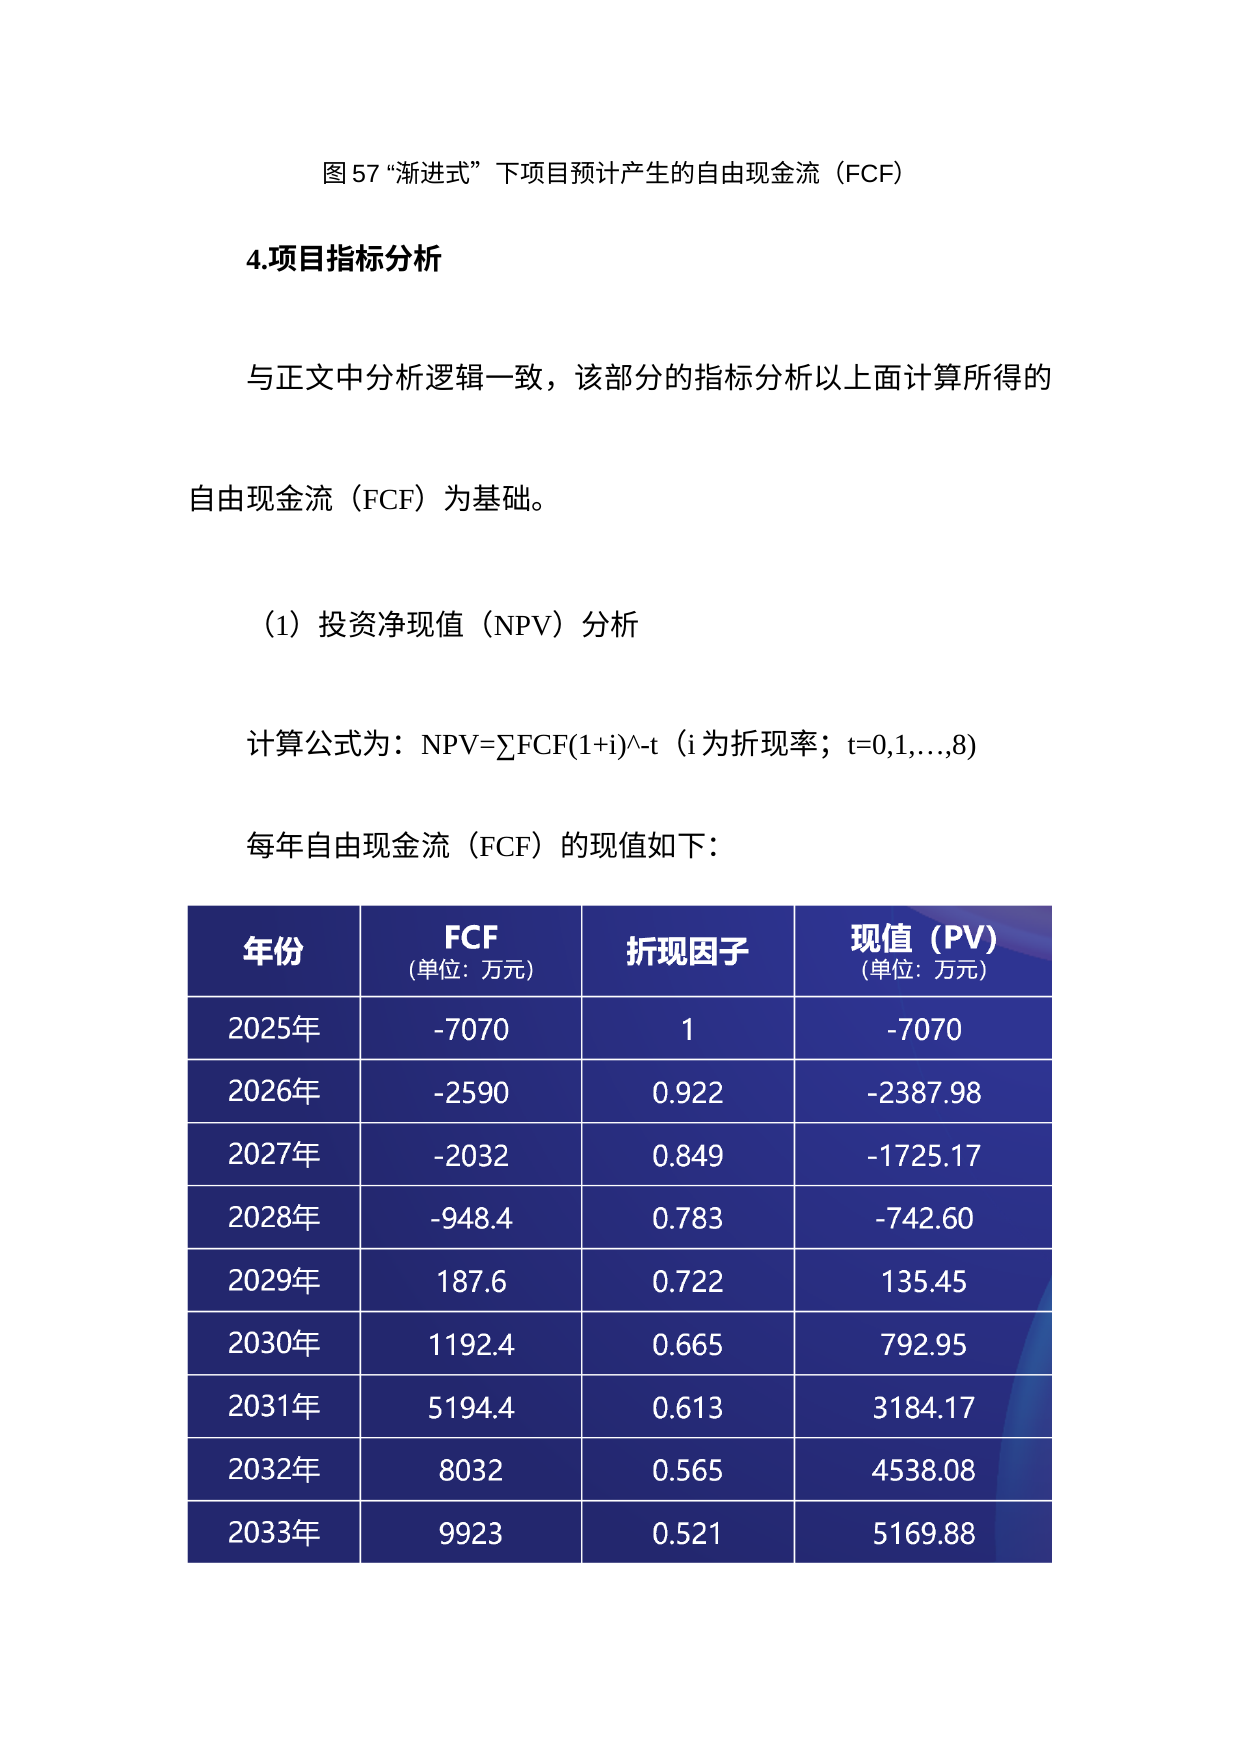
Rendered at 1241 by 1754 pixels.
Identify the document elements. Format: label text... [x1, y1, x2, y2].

text 图57 “渐进式”下项目预计产生的自由现金流（FCF） [187, 151, 1053, 192]
subtitle 4.项目指标分析 [187, 217, 1053, 297]
text 每年自由现金流（FCF）的现值如下： [187, 803, 1053, 884]
picture [187, 904, 1052, 1563]
subtitle （1）投资净现值（NPV）分析 [187, 583, 1053, 663]
text 计算公式为：NPV=∑FCF(1+i)^-t（i为折现率；t=0,1,…,8) [187, 701, 1053, 782]
text 与正文中分析逻辑一致，该部分的指标分析以上面计算所得的自由现金流（FCF）为基础。 [187, 335, 1053, 537]
